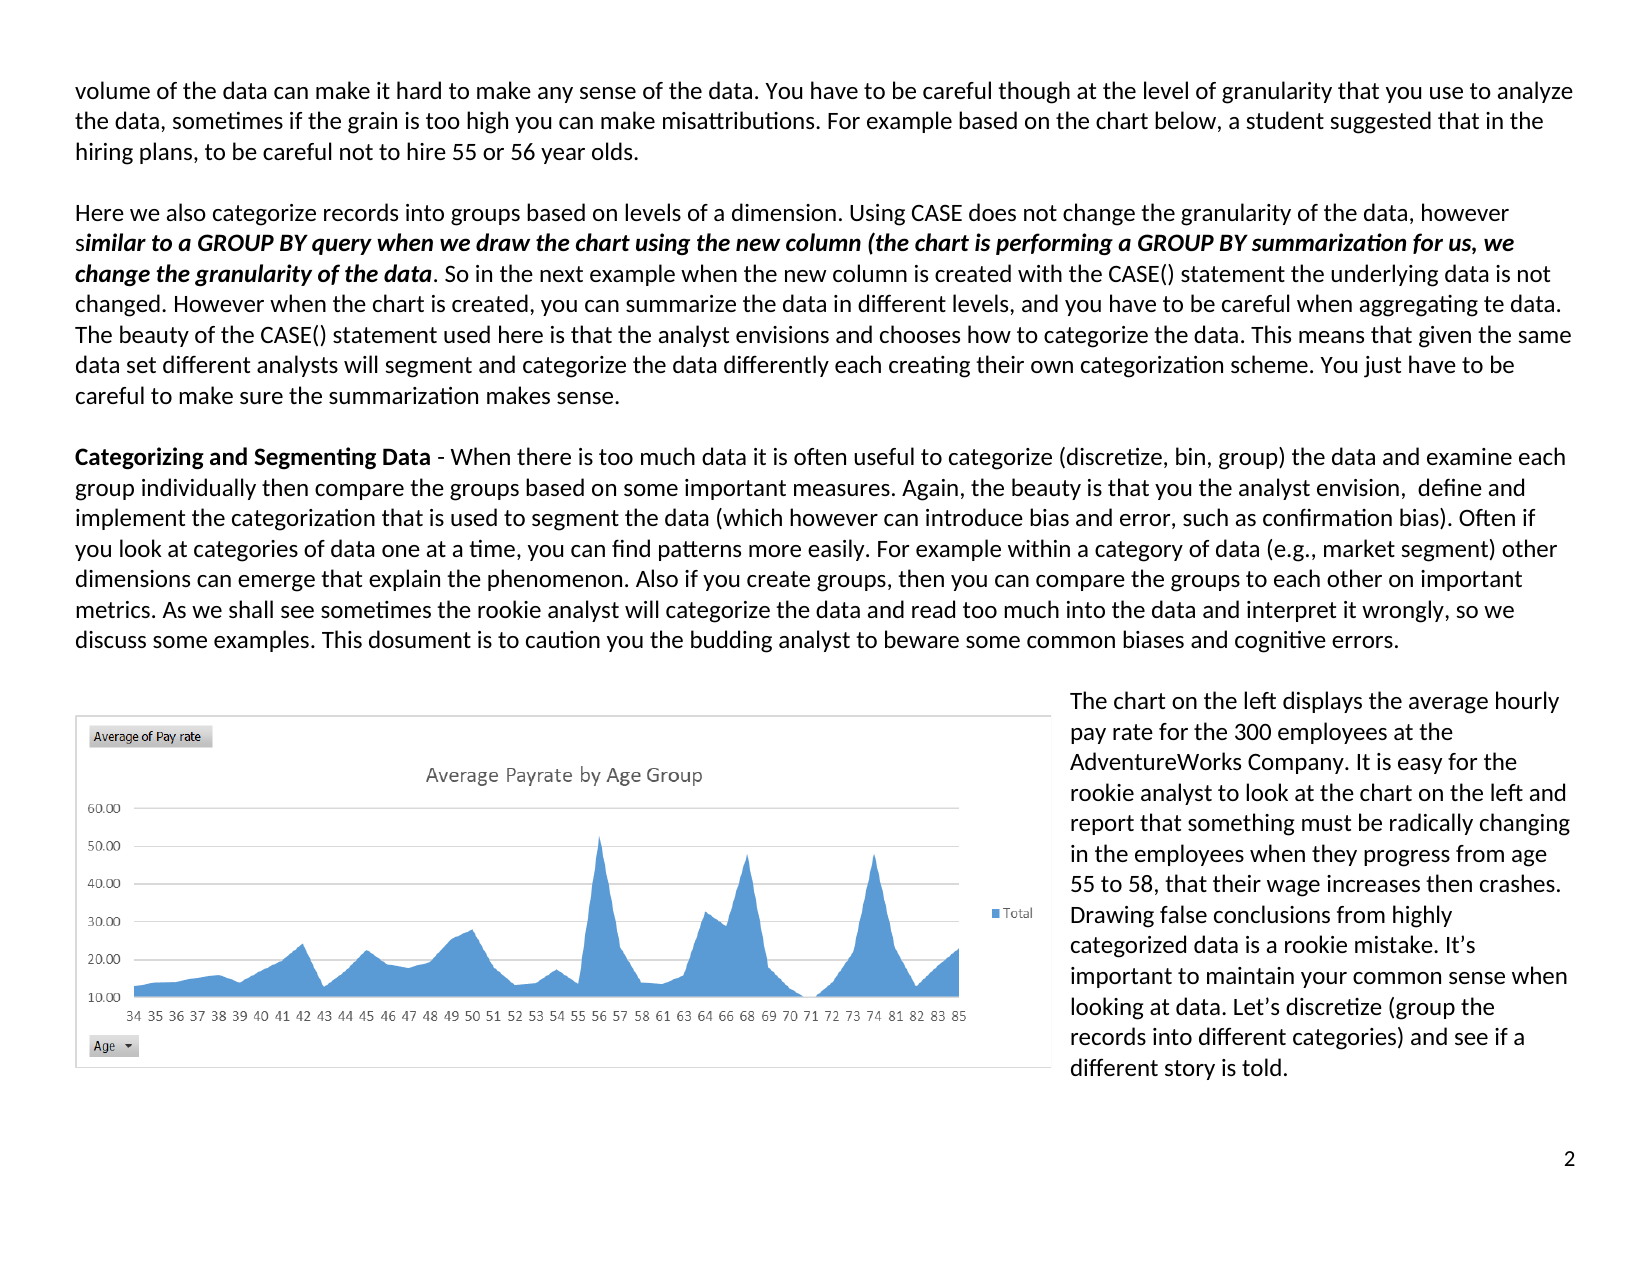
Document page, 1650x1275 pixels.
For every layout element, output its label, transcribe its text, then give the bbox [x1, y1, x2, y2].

text Categorizing and Segmenting Data - When there is too much data it is often useful to categorize (discretize, bin, group) the data and examine each group individually then compare the groups based on some important measures. Again, the beauty is that you the analyst envision, define and implement the categorization that is used to segment the data (which however can introduce bias and error, such as confirmation bias). Often if you look at categories of data one at a time, you can find patterns more easily. For example within a category of data (e.g., market segment) other dimensions can emerge that explain the phenomenon. Also if you create groups, then you can compare the groups to each other on important metrics. As we shall see sometimes the rookie analyst will categorize the data and read too much into the data and interpret it wrongly, so we discuss some examples. This dosument is to caution you the budding analyst to beware some common biases and cognitive errors. [75, 441, 1575, 655]
text Here we also categorize records into groups based on levels of a dimension. Using CASE does not change the granularity of the data, however similar to a GROUP BY query when we draw the chart using the new column (the chart is performing a GROUP BY summarization for us, we change the granularity of the data. So in the next example when the new column is created with the CASE() statement the underlying data is not changed. However when the chart is created, you can summarize the data in different levels, and you have to be careful when aggregating te data. The beauty of the CASE() statement used here is that the analyst envisions and chooses how to categorize the data. This means that given the same data set different analysts will segment and categorize the data differently each creating their own categorization scheme. You just have to be careful to make sure the summarization makes sense. [75, 197, 1575, 411]
picture [75, 715, 1052, 1068]
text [75, 75, 1575, 167]
